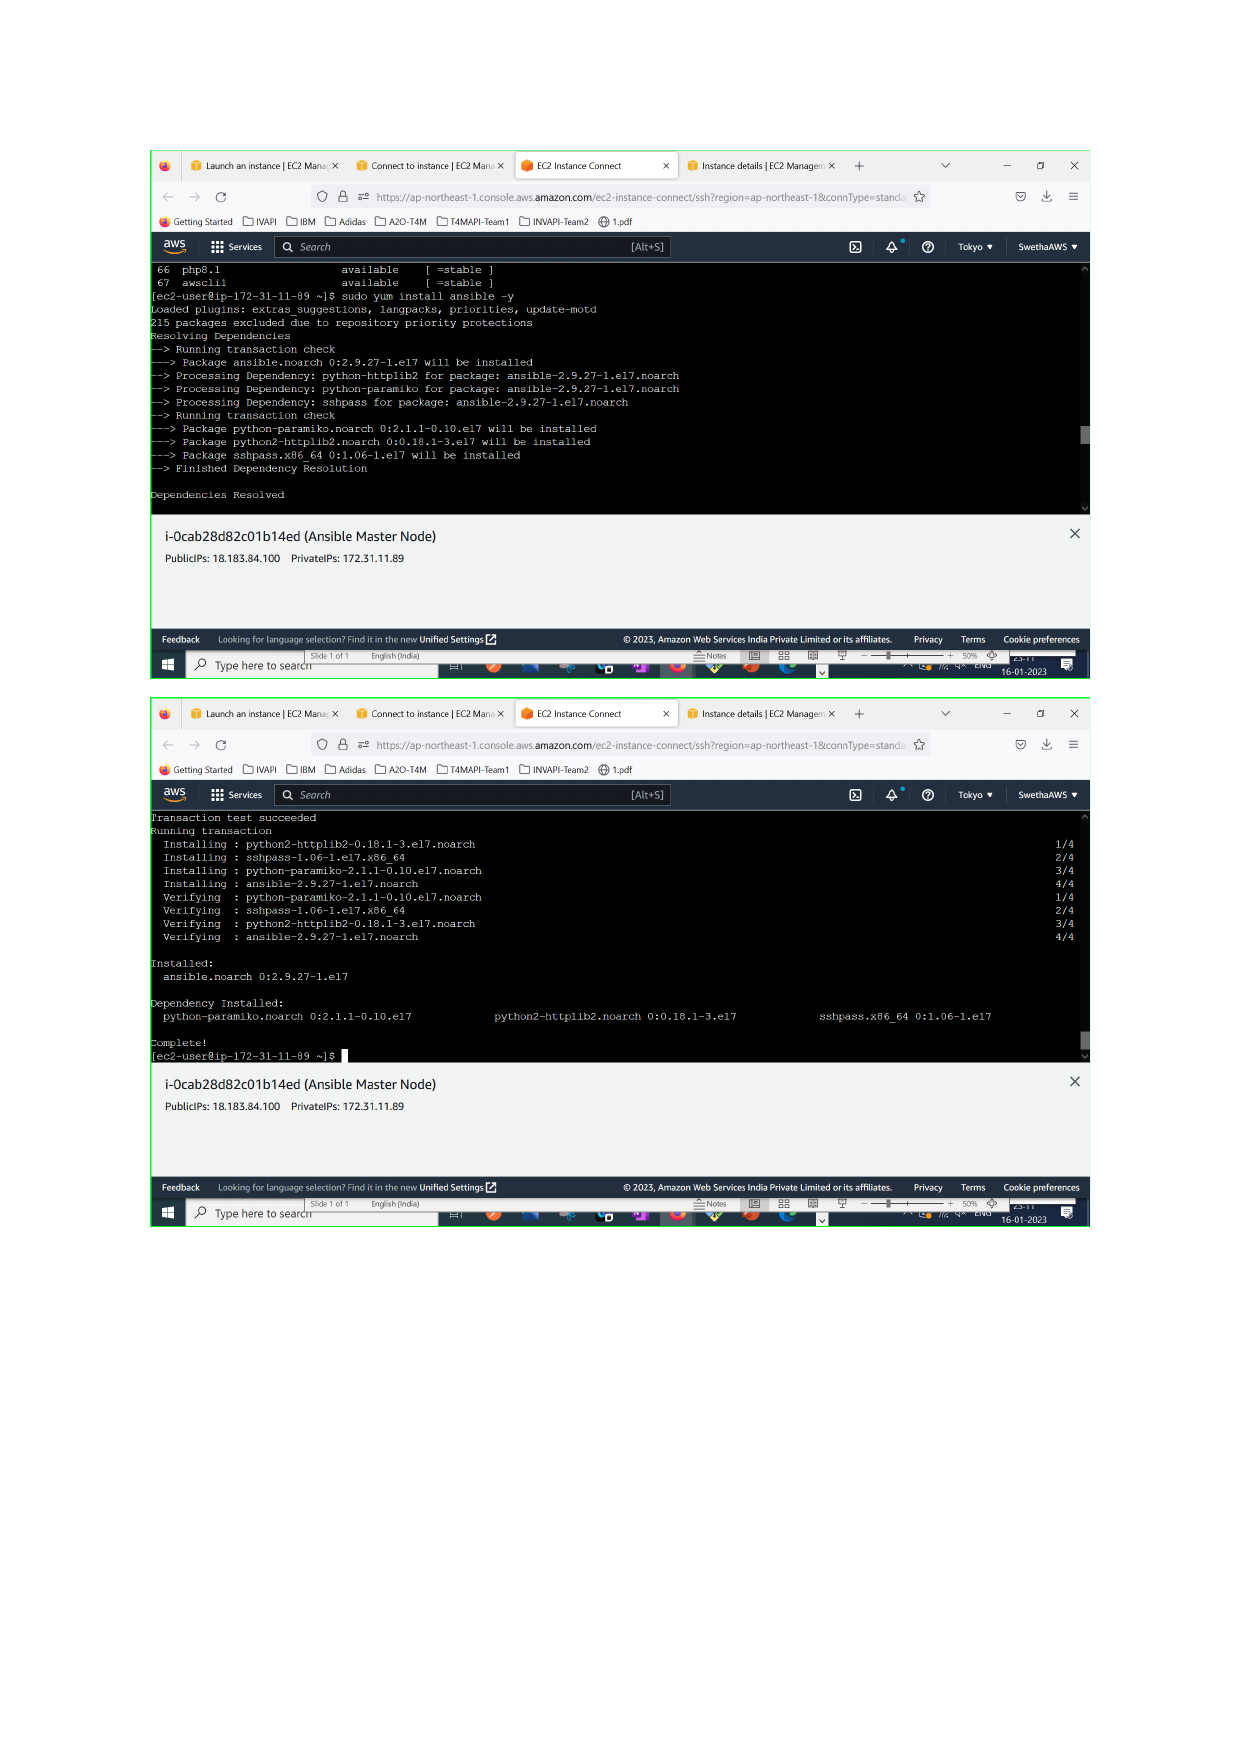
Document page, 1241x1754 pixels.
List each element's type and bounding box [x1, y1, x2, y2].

picture [150, 150, 1091, 679]
picture [150, 697, 1091, 1227]
